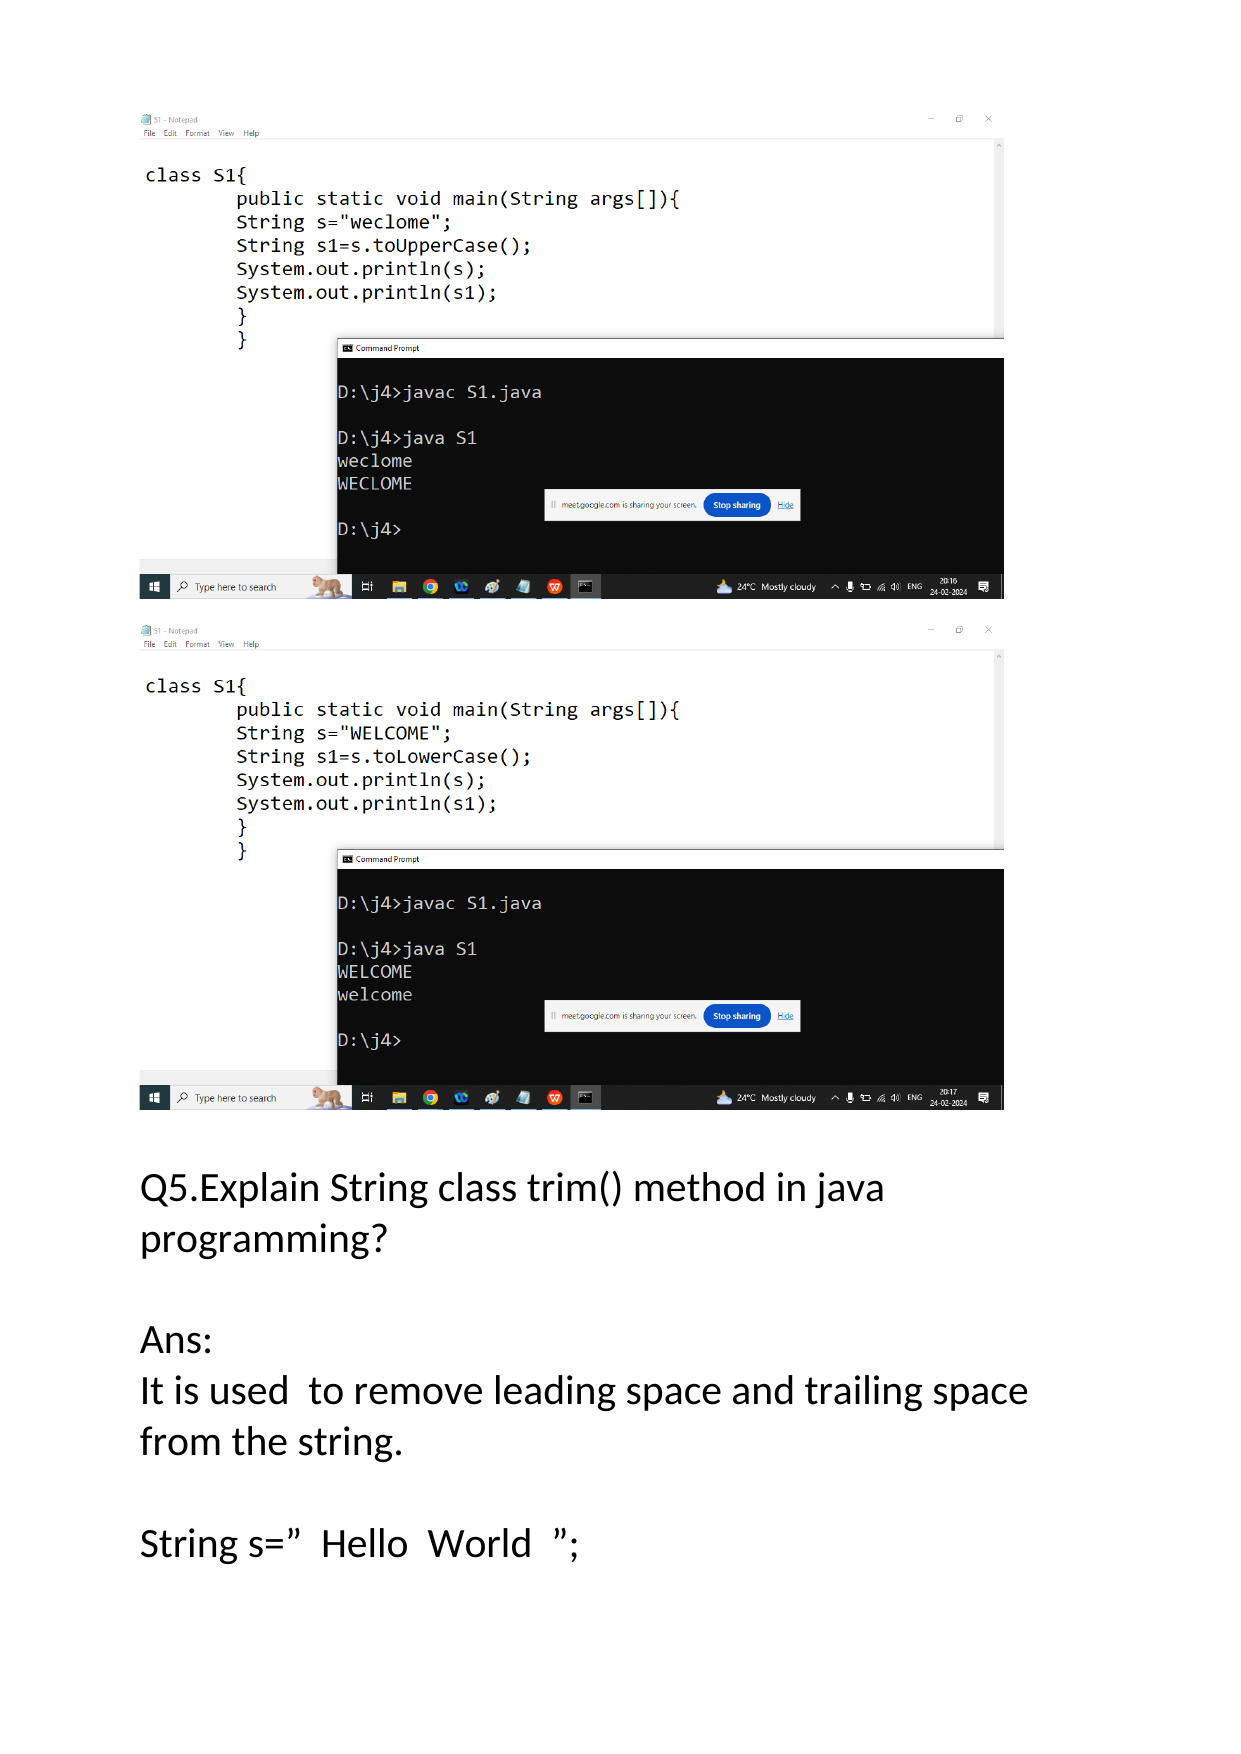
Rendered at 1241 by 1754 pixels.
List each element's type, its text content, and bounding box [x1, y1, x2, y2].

text Q5.Explain String class trim() method in java programming? [139, 1161, 1103, 1262]
picture [139, 623, 1004, 1110]
text Ans: [139, 1313, 1103, 1364]
text String s=” Hello World ”; [139, 1517, 1103, 1567]
picture [139, 112, 1004, 599]
text It is used to remove leading space and trailing space from the string. [139, 1364, 1103, 1466]
